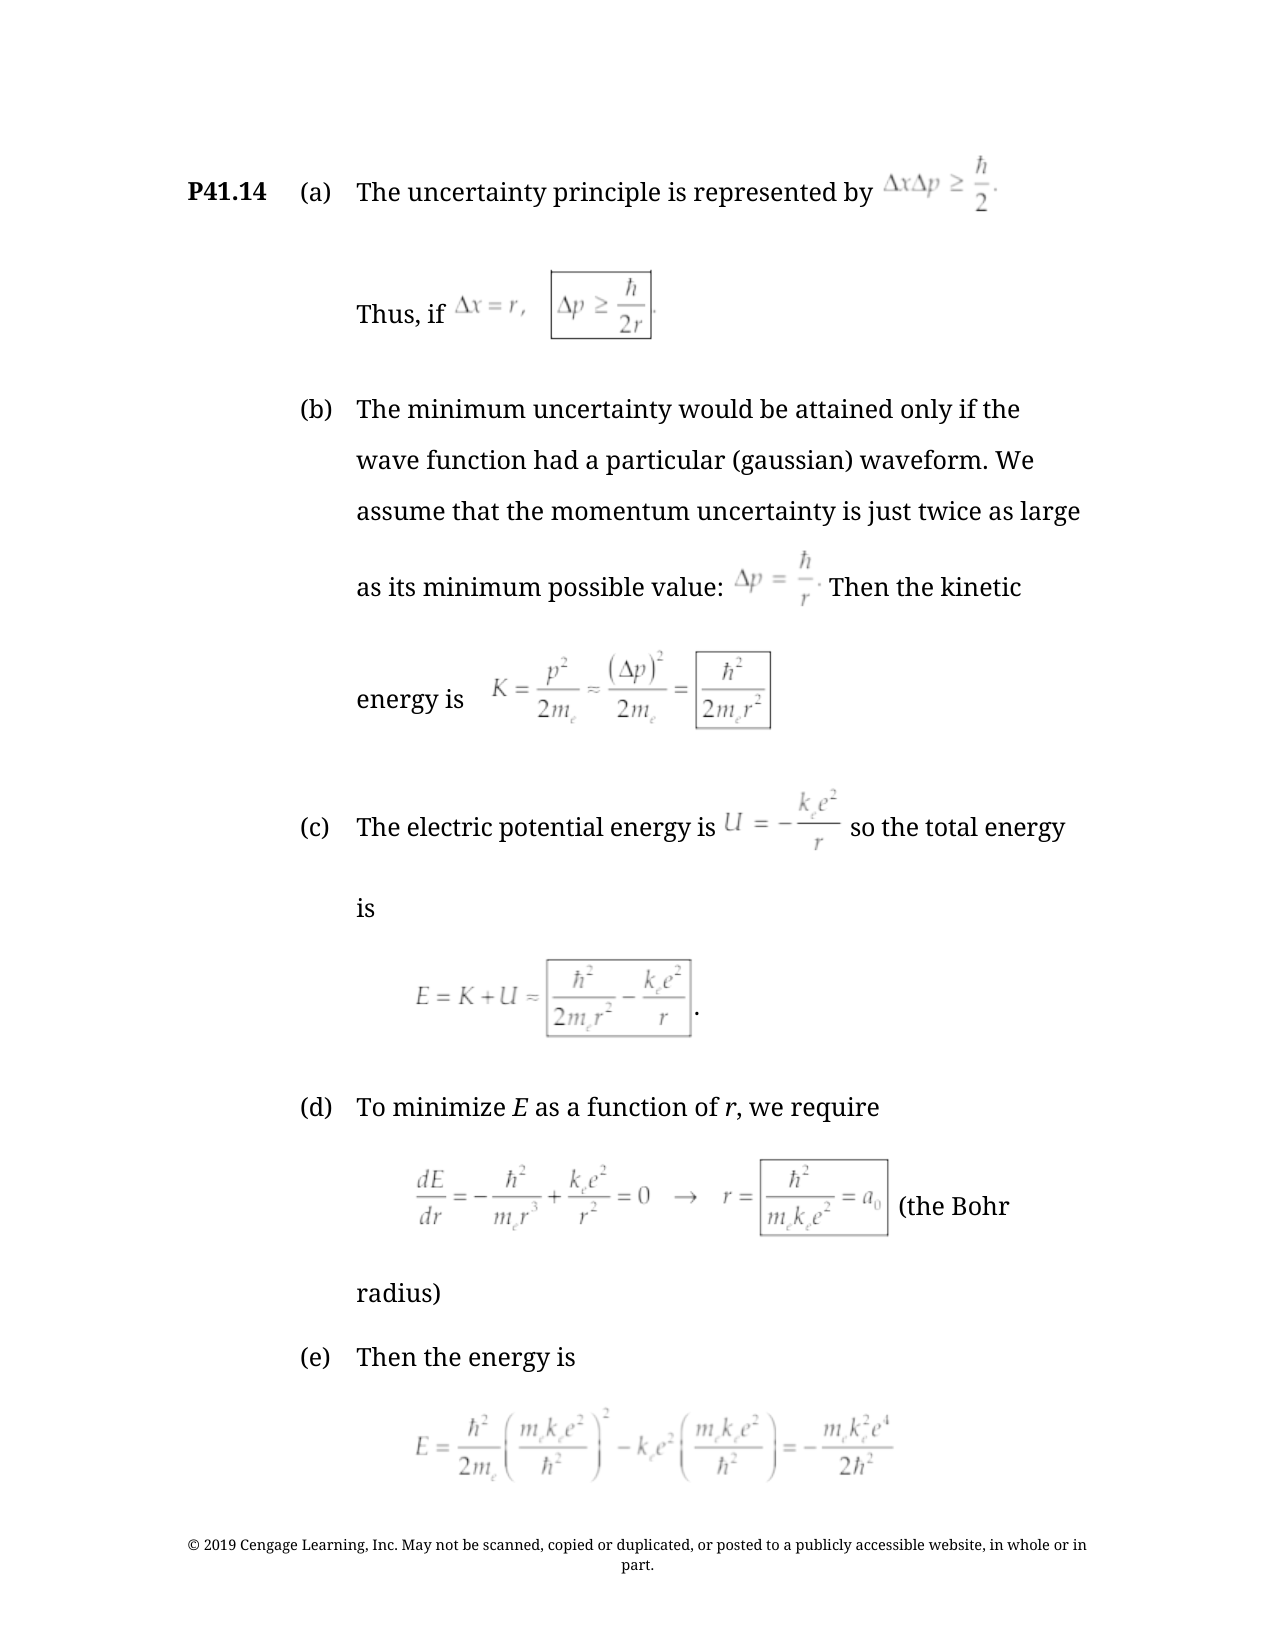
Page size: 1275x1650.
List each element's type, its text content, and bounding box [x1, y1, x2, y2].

text (b) The minimum uncertainty would be attained only if the wave function had a particular (gaussian) waveform. We assume that the momentum uncertainty is just twice as large as its minimum possible value: Then the kinetic energy is [187, 392, 1087, 751]
text Thus, if [187, 265, 1087, 362]
text (d) To minimize E as a function of r, we require [187, 1090, 1087, 1124]
text (the Bohr radius) [187, 1153, 1087, 1310]
text (c) The electric potential energy is so the total energy is [187, 781, 1087, 924]
text . [187, 954, 1087, 1059]
text (e) Then the energy is [187, 1339, 1087, 1373]
text P41.14 (a) The uncertainty principle is represented by [187, 150, 1087, 234]
